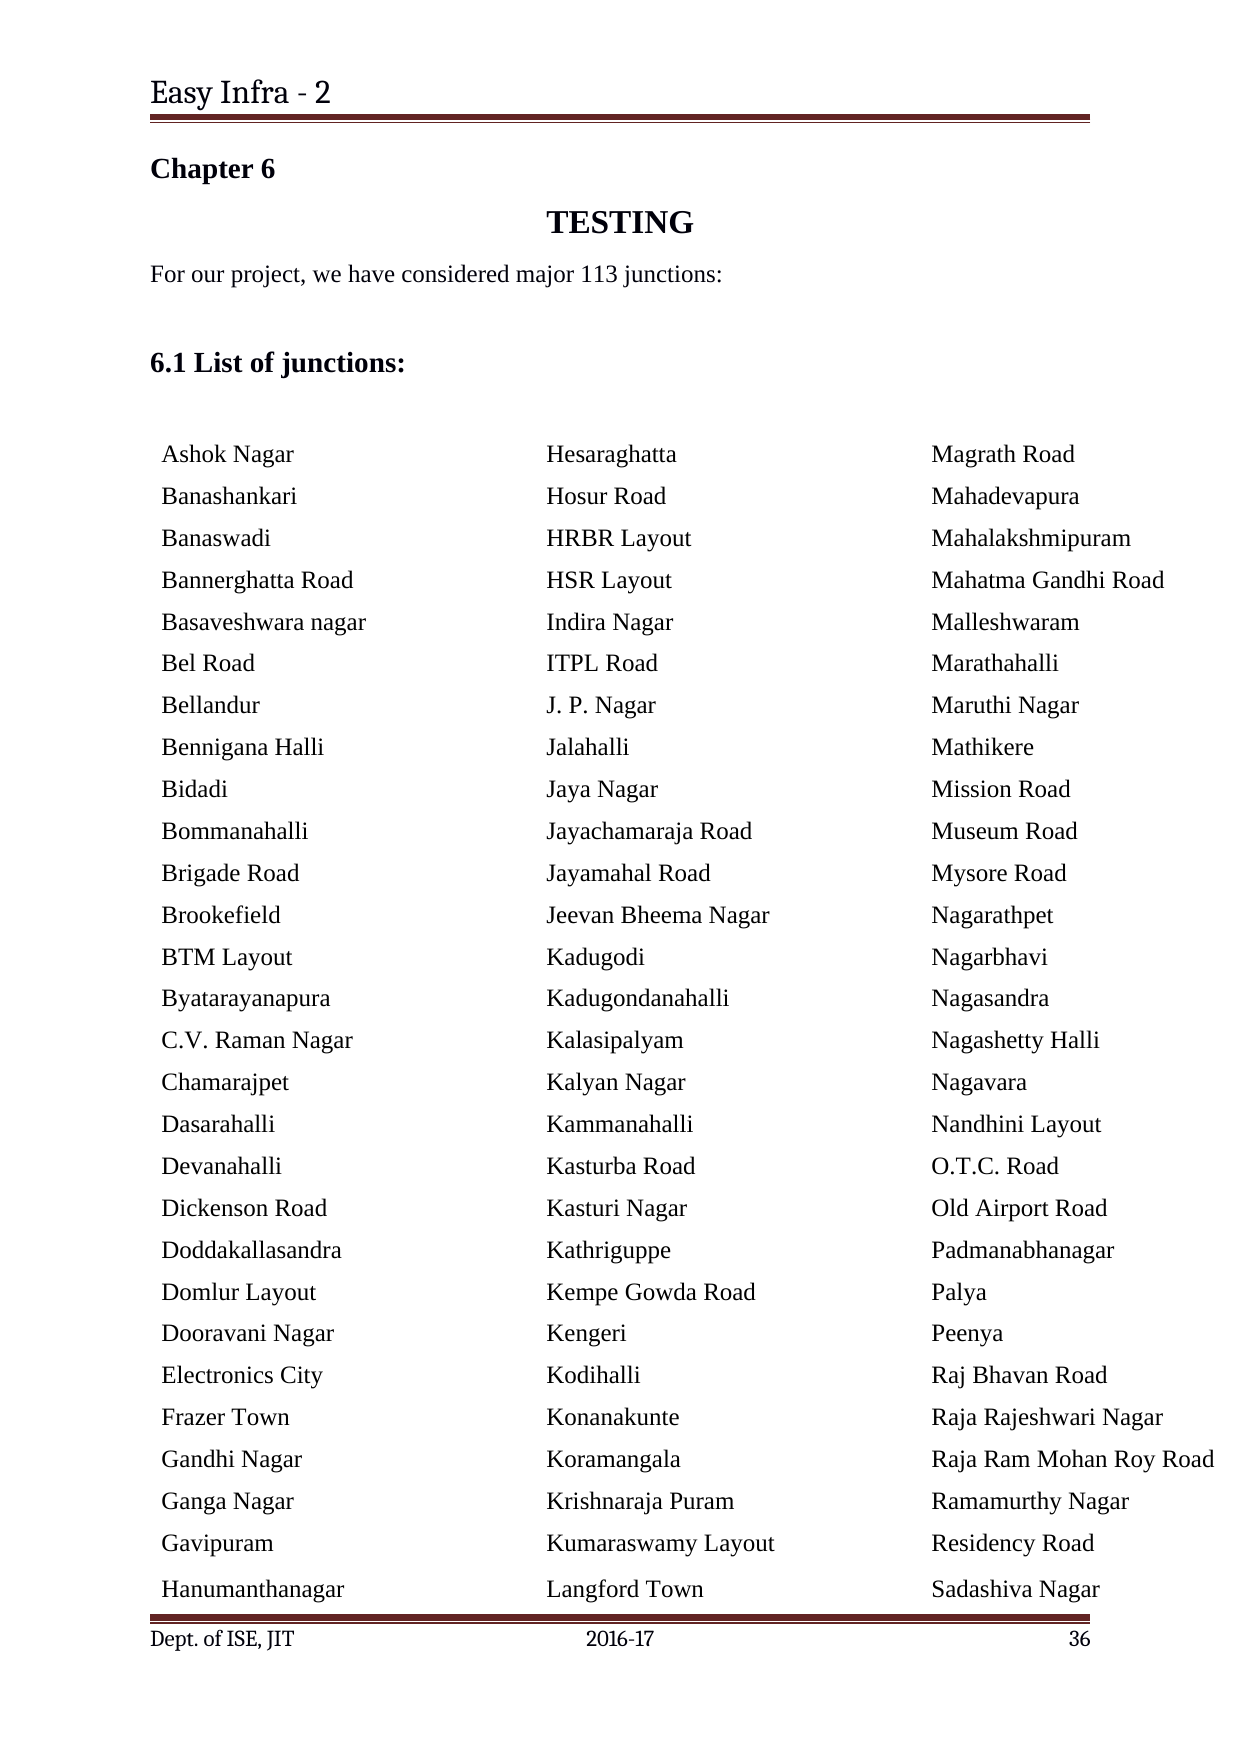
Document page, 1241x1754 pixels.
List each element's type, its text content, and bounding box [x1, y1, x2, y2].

text 6.1 List of junctions: [150, 346, 1090, 379]
text TESTING [150, 202, 1090, 240]
text For our project, we have considered major 113 junctions: [150, 259, 1090, 288]
table_header [909, 439, 1240, 1602]
text Chapter 6 [150, 152, 1090, 185]
table_header [139, 439, 524, 1602]
table_header [524, 439, 909, 1602]
